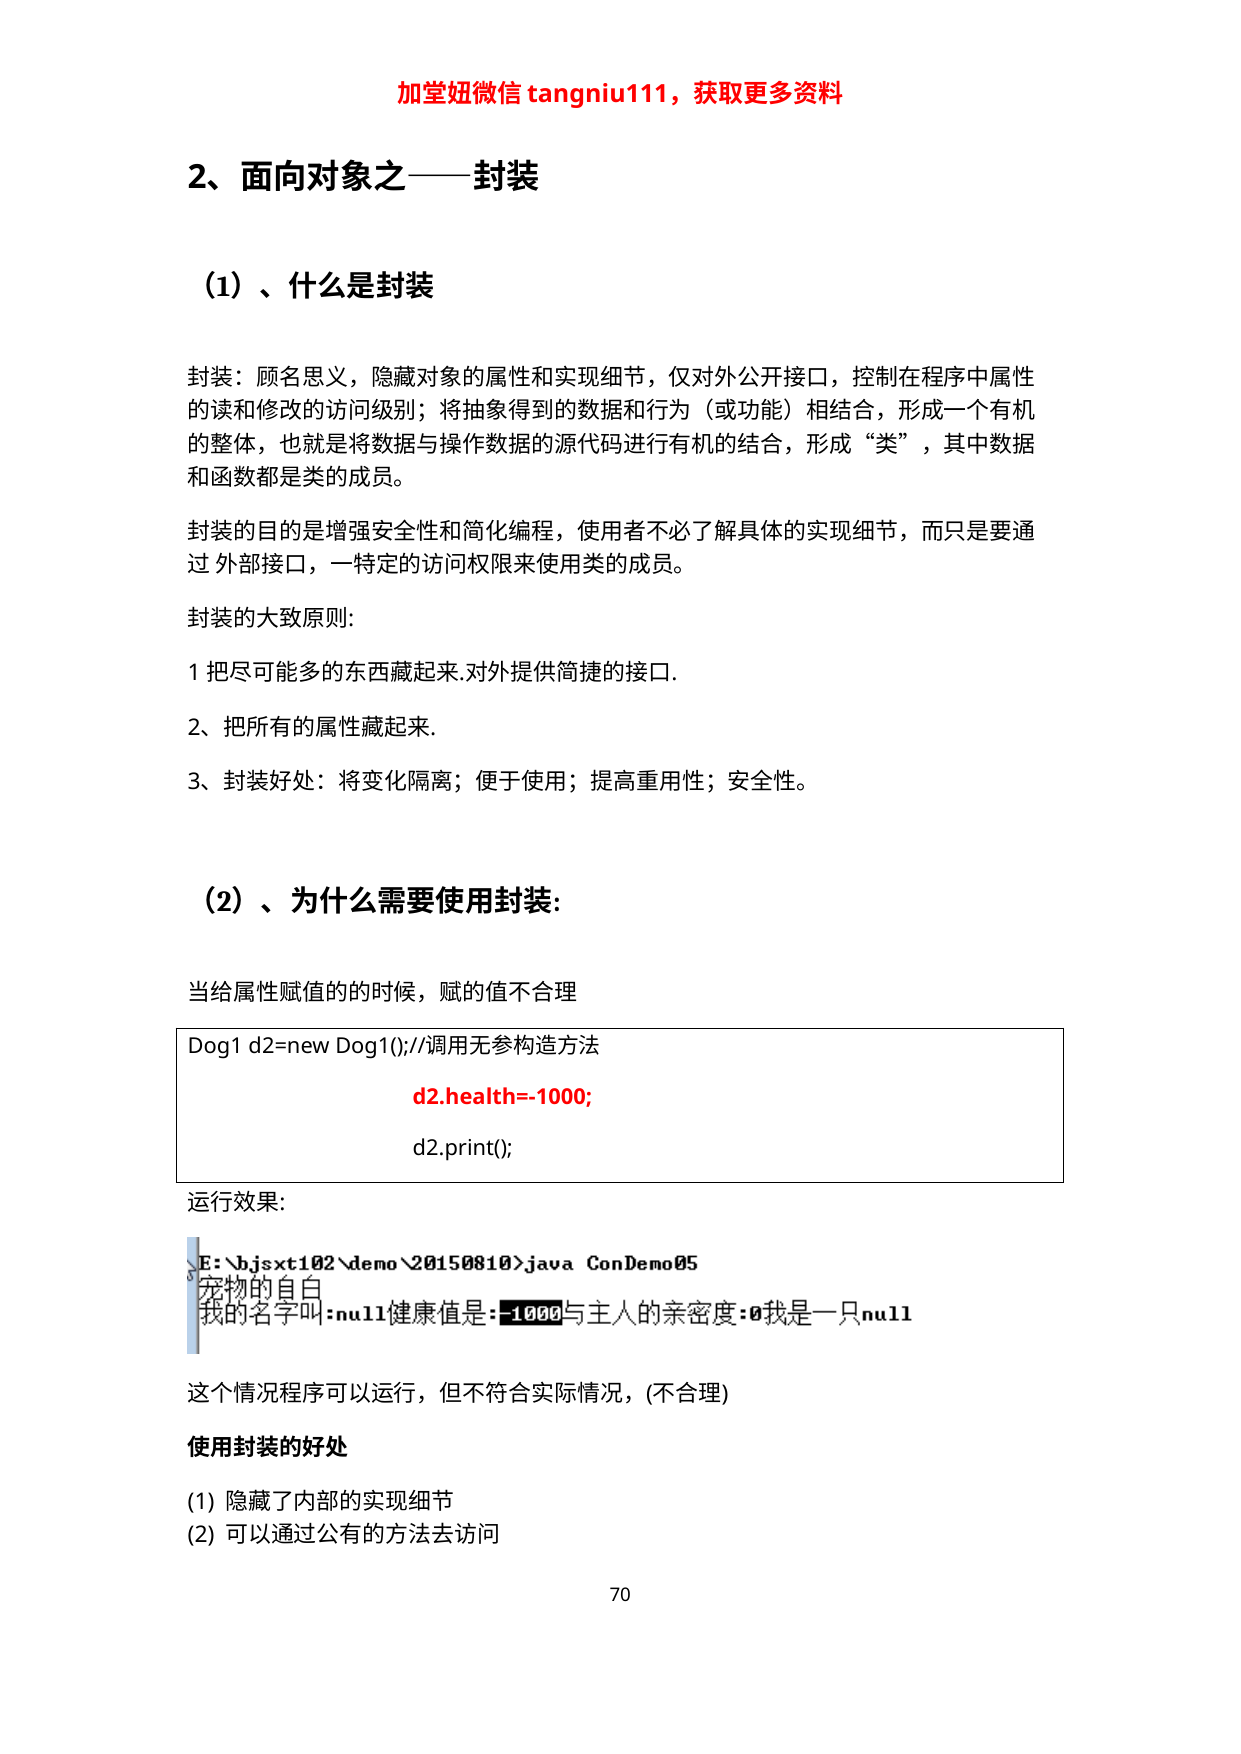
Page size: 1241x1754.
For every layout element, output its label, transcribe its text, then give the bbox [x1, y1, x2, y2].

text 封装的目的是增强安全性和简化编程，使用者不必了解具体的实现细节，而只是要通过 外部接口，一特定的访问权限来使用类的成员。 [187, 513, 1053, 579]
subtitle （2）、为什么需要使用封装: [187, 877, 1053, 919]
text 2、把所有的属性藏起来. [187, 708, 1053, 742]
text 当给属性赋值的的时候，赋的值不合理 [187, 973, 1053, 1007]
text 封装的大致原则: [187, 600, 1053, 633]
text 使用封装的好处 [187, 1429, 1053, 1462]
table_header Dog1 d2=new Dog1();//调用无参构造方法 d2.health=-1000; d2.print(); [177, 1029, 1063, 1182]
text 3、封装好处：将变化隔离；便于使用；提高重用性；安全性。 [187, 763, 1053, 796]
text 运行效果: [187, 1183, 1053, 1217]
list 可以通过公有的方法去访问 [187, 1516, 1053, 1549]
picture [187, 1237, 968, 1354]
text 这个情况程序可以运行，但不符合实际情况，(不合理) [187, 1374, 1053, 1408]
subtitle 2、面向对象之——封装 [187, 150, 1053, 198]
list 隐藏了内部的实现细节 [187, 1483, 1053, 1516]
text 封装：顾名思义，隐藏对象的属性和实现细节，仅对外公开接口，控制在程序中属性的读和修改的访问级别；将抽象得到的数据和行为（或功能）相结合，形成一个有机的整体，也就是将数据与操作数据的源代码进行有机的结合，形成“类”，其中数据和函数都是类的成员。 [187, 359, 1053, 492]
text 1 把尽可能多的东西藏起来.对外提供简捷的接口. [187, 654, 1053, 688]
subtitle （1）、什么是封装 [187, 263, 1053, 305]
